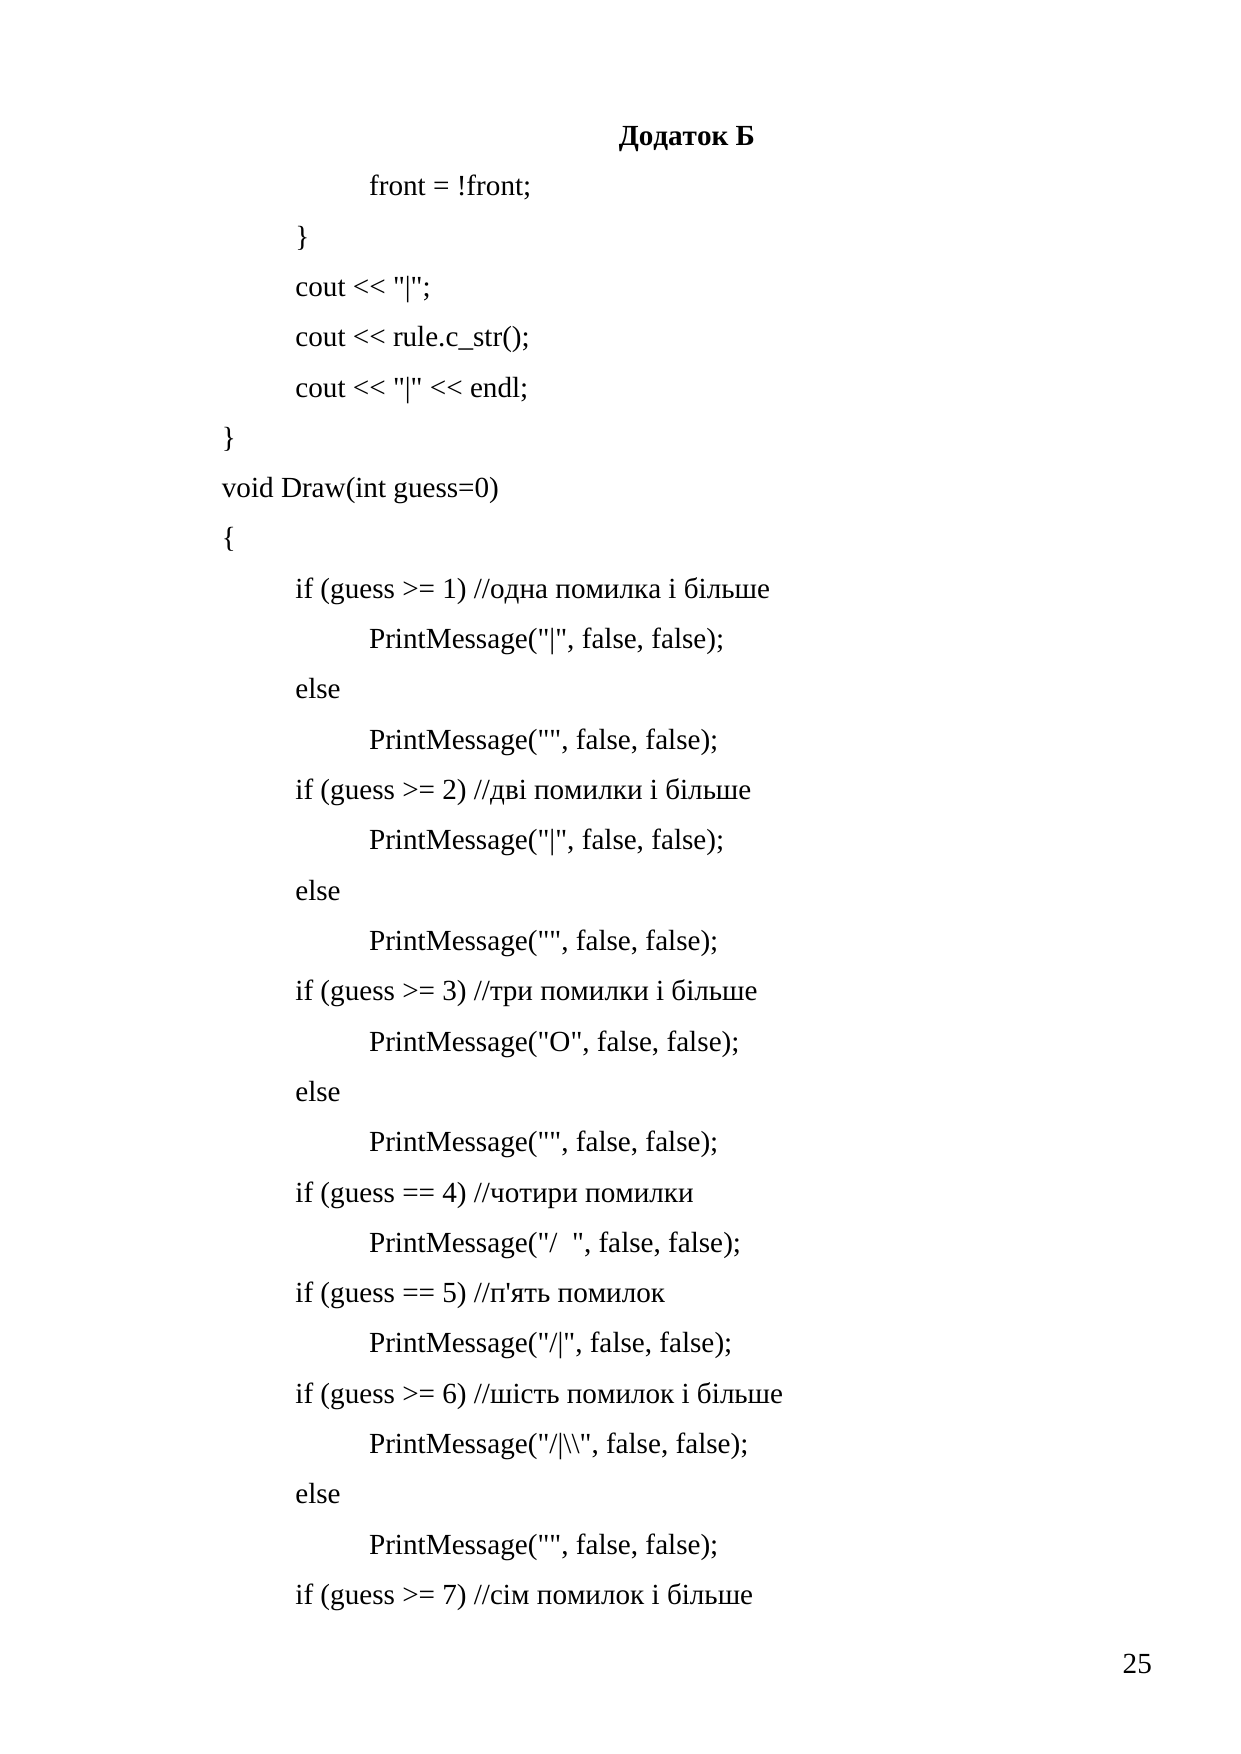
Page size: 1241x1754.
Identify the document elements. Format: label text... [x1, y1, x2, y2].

text else [148, 672, 1152, 705]
text PrintMessage("", false, false); [148, 1124, 1152, 1158]
text } [148, 219, 1152, 252]
text if (guess >= 3) //три помилки і більше [148, 973, 1152, 1007]
text cout << "|" << endl; [148, 370, 1152, 403]
text PrintMessage("", false, false); [148, 722, 1152, 755]
text else [148, 1074, 1152, 1108]
text else [148, 1477, 1152, 1510]
text if (guess == 4) //чотири помилки [148, 1175, 1152, 1208]
text PrintMessage("/|", false, false); [148, 1326, 1152, 1359]
text cout << rule.c_str(); [148, 319, 1152, 353]
text { [148, 521, 1152, 554]
text PrintMessage("", false, false); [148, 1527, 1152, 1560]
text if (guess >= 1) //одна помилка і більше [148, 571, 1152, 604]
text if (guess >= 7) //сім помилок і більше [148, 1577, 1152, 1611]
text PrintMessage("/ ", false, false); [148, 1225, 1152, 1258]
text if (guess >= 6) //шість помилок і більше [148, 1376, 1152, 1409]
text PrintMessage("/|\\", false, false); [148, 1426, 1152, 1460]
text else [148, 873, 1152, 906]
text cout << "|"; [148, 269, 1152, 303]
text Додаток Б [148, 118, 1152, 152]
text front = !front; [148, 168, 1152, 202]
text void Draw(int guess=0) [148, 470, 1152, 504]
text PrintMessage("|", false, false); [148, 621, 1152, 655]
text PrintMessage("|", false, false); [148, 822, 1152, 856]
text PrintMessage("", false, false); [148, 923, 1152, 957]
text if (guess >= 2) //дві помилки і більше [148, 772, 1152, 806]
text if (guess == 5) //п'ять помилок [148, 1275, 1152, 1309]
text PrintMessage("O", false, false); [148, 1024, 1152, 1057]
text } [148, 420, 1152, 453]
